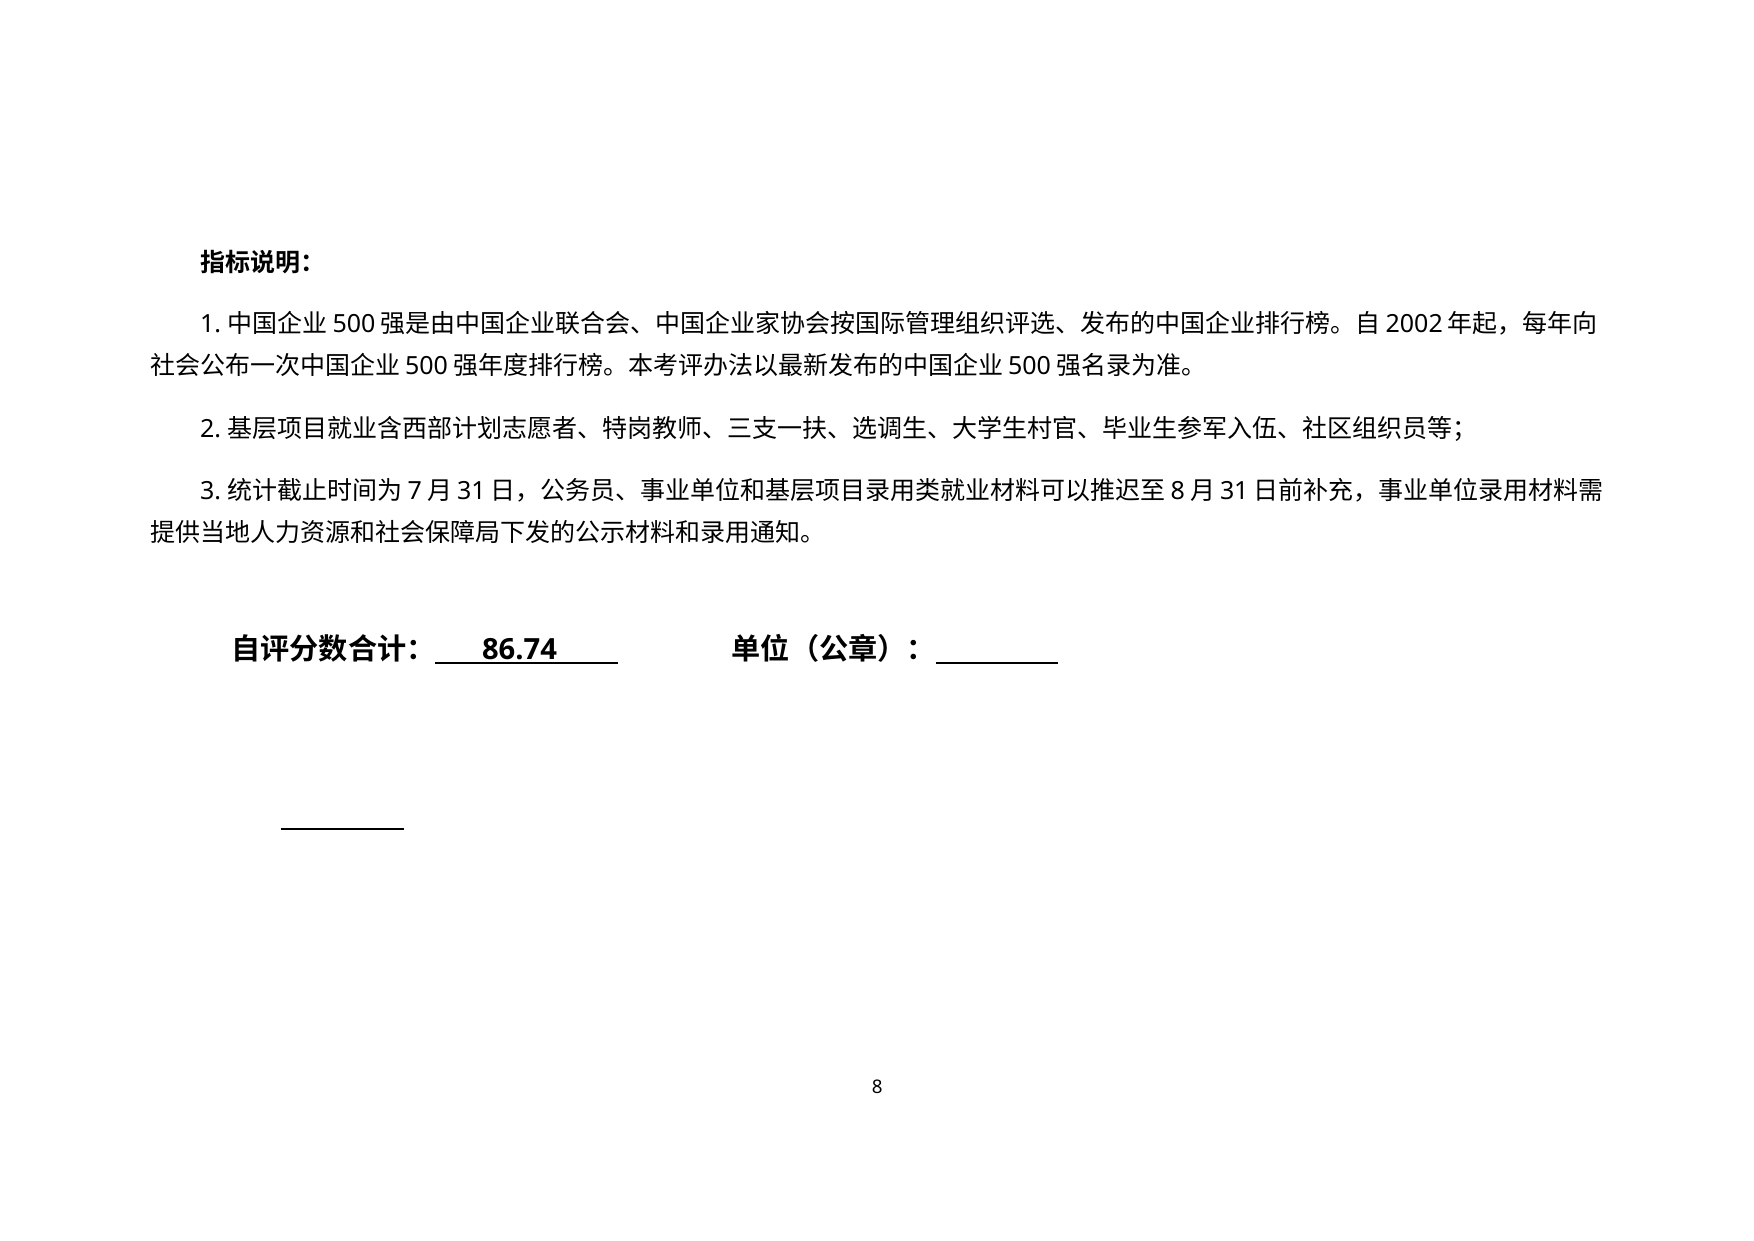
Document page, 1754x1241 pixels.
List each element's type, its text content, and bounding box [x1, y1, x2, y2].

text 自评分数合计： 86.74 单位（公章）： [150, 633, 1604, 666]
text 2. 基层项目就业含西部计划志愿者、特岗教师、三支一扶、选调生、大学生村官、毕业生参军入伍、社区组织员等； [150, 404, 1604, 445]
text 指标说明： [150, 242, 1604, 279]
text 1. 中国企业500强是由中国企业联合会、中国企业家协会按国际管理组织评选、发布的中国企业排行榜。自2002年起，每年向社会公布一次中国企业500强年度排行榜。本考评办法以最新发布的中国企业500强名录为准。 [150, 299, 1604, 383]
text 3. 统计截止时间为7月31日，公务员、事业单位和基层项目录用类就业材料可以推迟至8月31日前补充，事业单位录用材料需提供当地人力资源和社会保障局下发的公示材料和录用通知。 [150, 466, 1604, 549]
